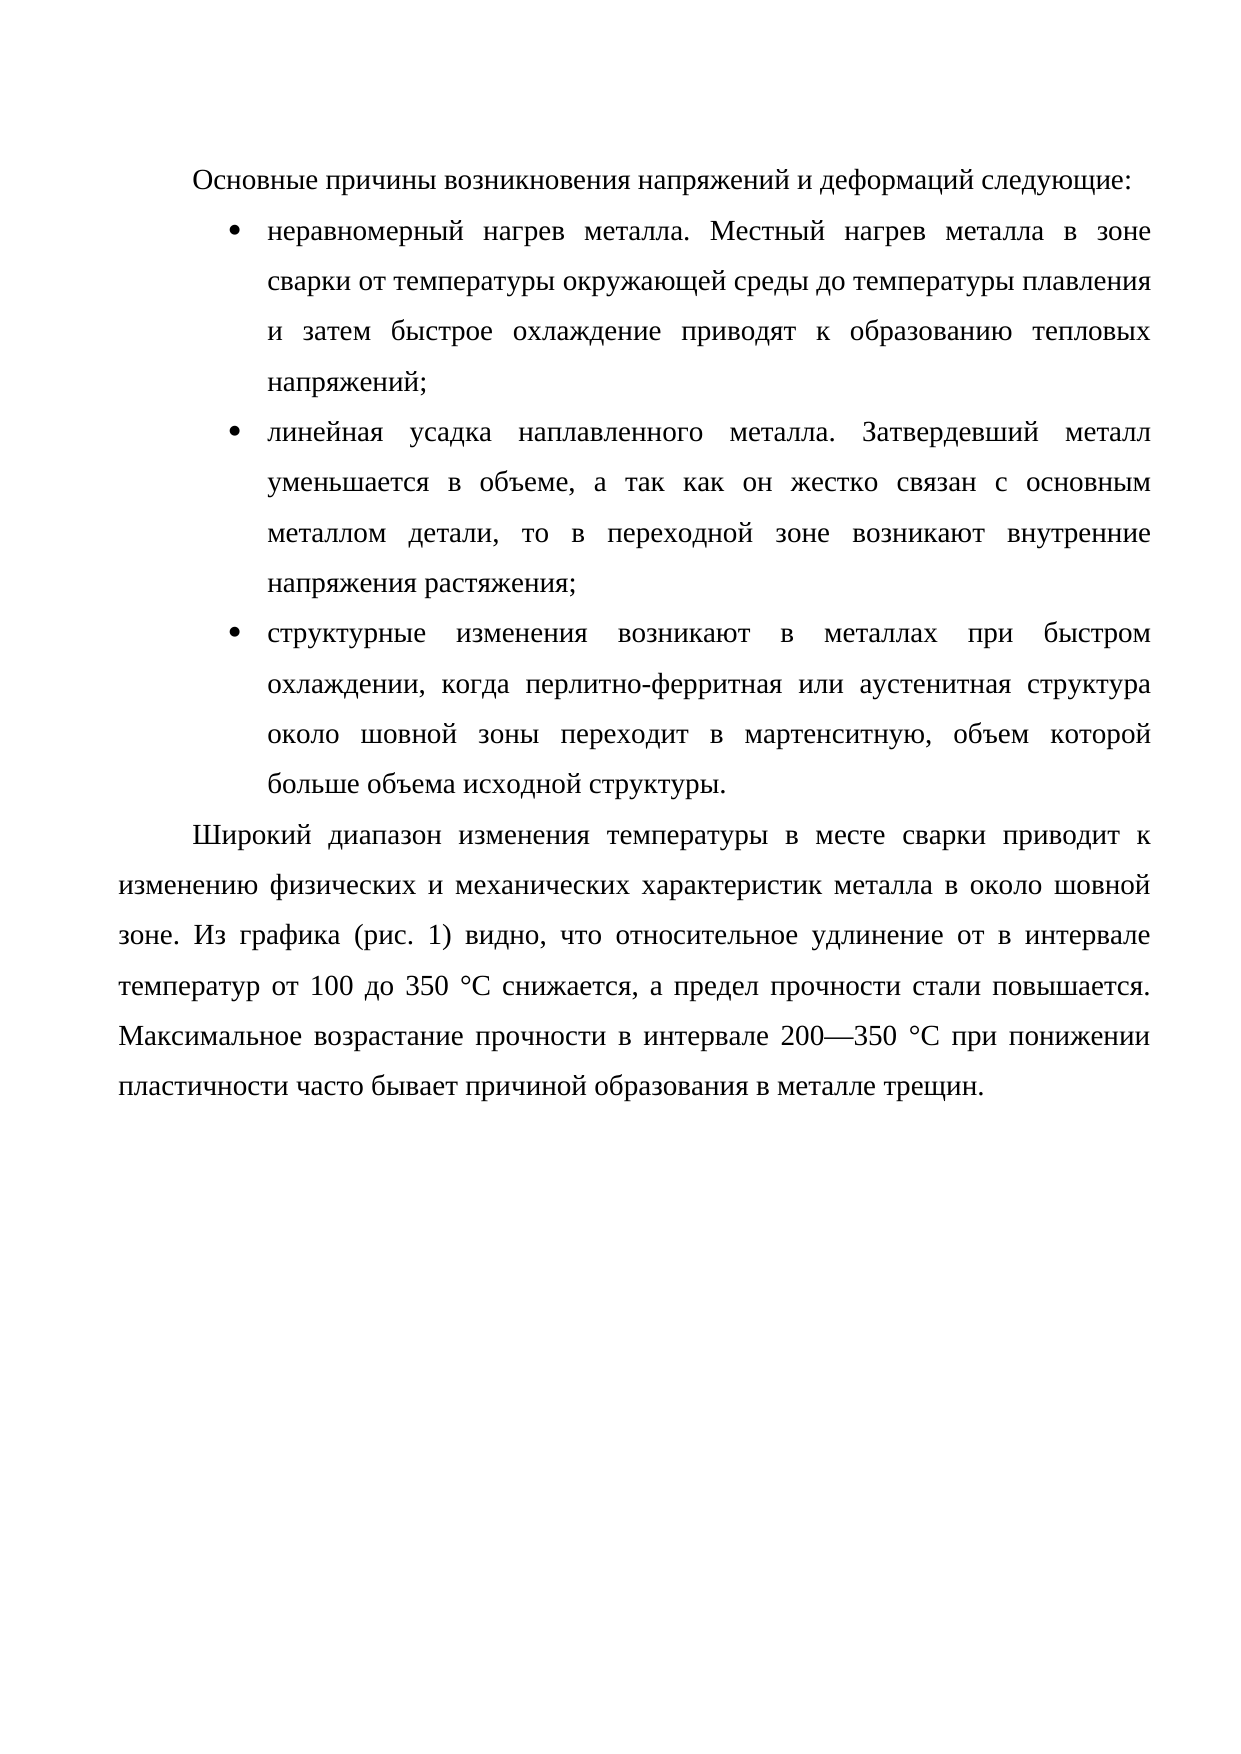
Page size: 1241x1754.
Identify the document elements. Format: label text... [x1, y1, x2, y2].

text Широкий диапазон изменения температуры в месте сварки приводит к изменению физических и механических характеристик металла в около шовной зоне. Из графика (рис. 1) видно, что относительное удлинение от в интервале температур от 100 до 350 °C снижается, а предел прочности стали повышается. Максимальное возрастание прочности в интервале 200—350 °C при понижении пластичности часто бывает причиной образования в металле трещин. [118, 817, 1152, 1102]
list неравномерный нагрев металла. Местный нагрев металла в зоне сварки от температуры окружающей среды до температуры плавления и затем быстрое охлаждение приводят к образованию тепловых напряжений; [229, 213, 1152, 397]
text Основные причины возникновения напряжений и деформаций следующие: [118, 162, 1152, 196]
list структурные изменения возникают в металлах при быстром охлаждении, когда перлитно-ферритная или аустенитная структура около шовной зоны переходит в мартенситную, объем которой больше объема исходной структуры. [229, 616, 1152, 800]
list линейная усадка наплавленного металла. Затвердевший металл уменьшается в объеме, а так как он жестко связан с основным металлом детали, то в переходной зоне возникают внутренние напряжения растяжения; [229, 414, 1152, 599]
